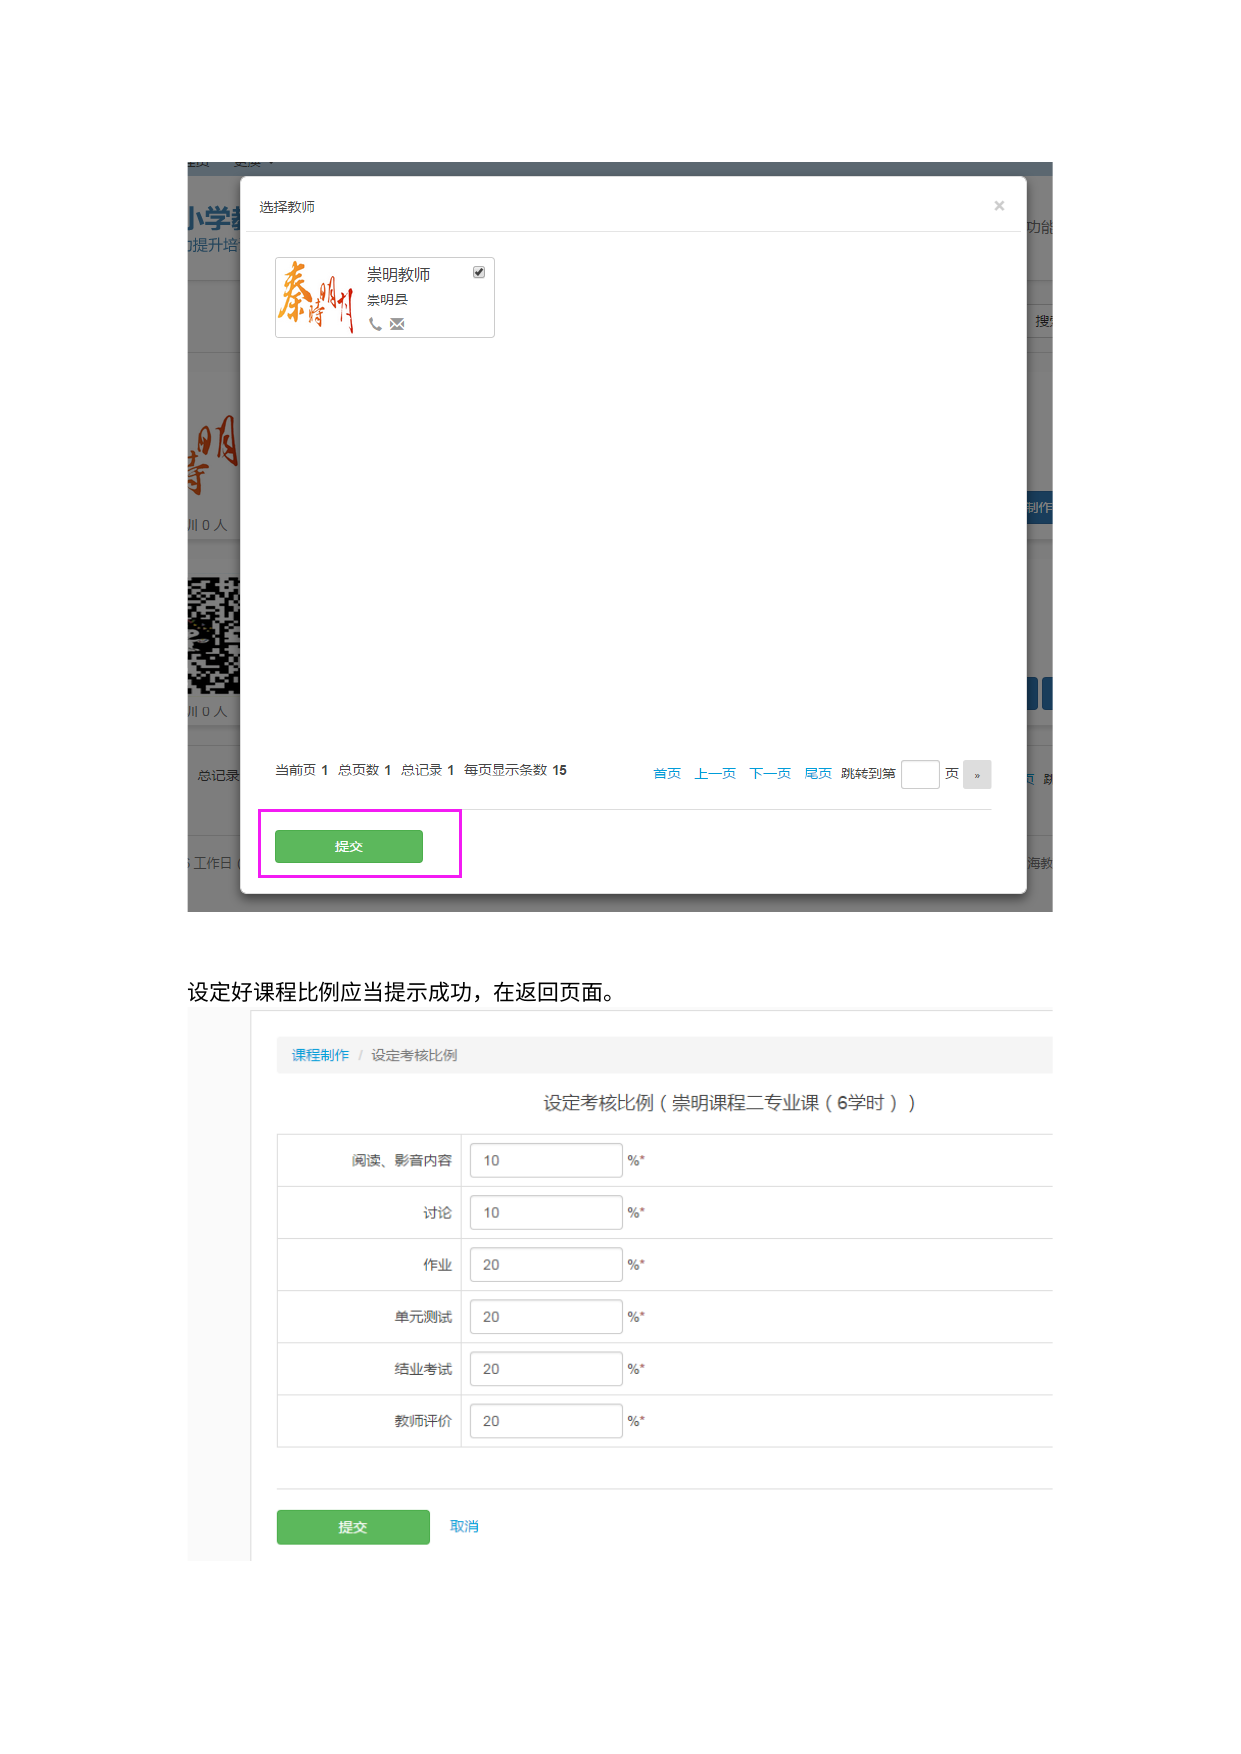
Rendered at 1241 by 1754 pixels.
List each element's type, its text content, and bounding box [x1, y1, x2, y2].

text 设定好课程比例应当提示成功，在返回页面。 [187, 974, 1053, 1007]
picture [187, 1007, 1053, 1561]
picture [187, 162, 1053, 912]
